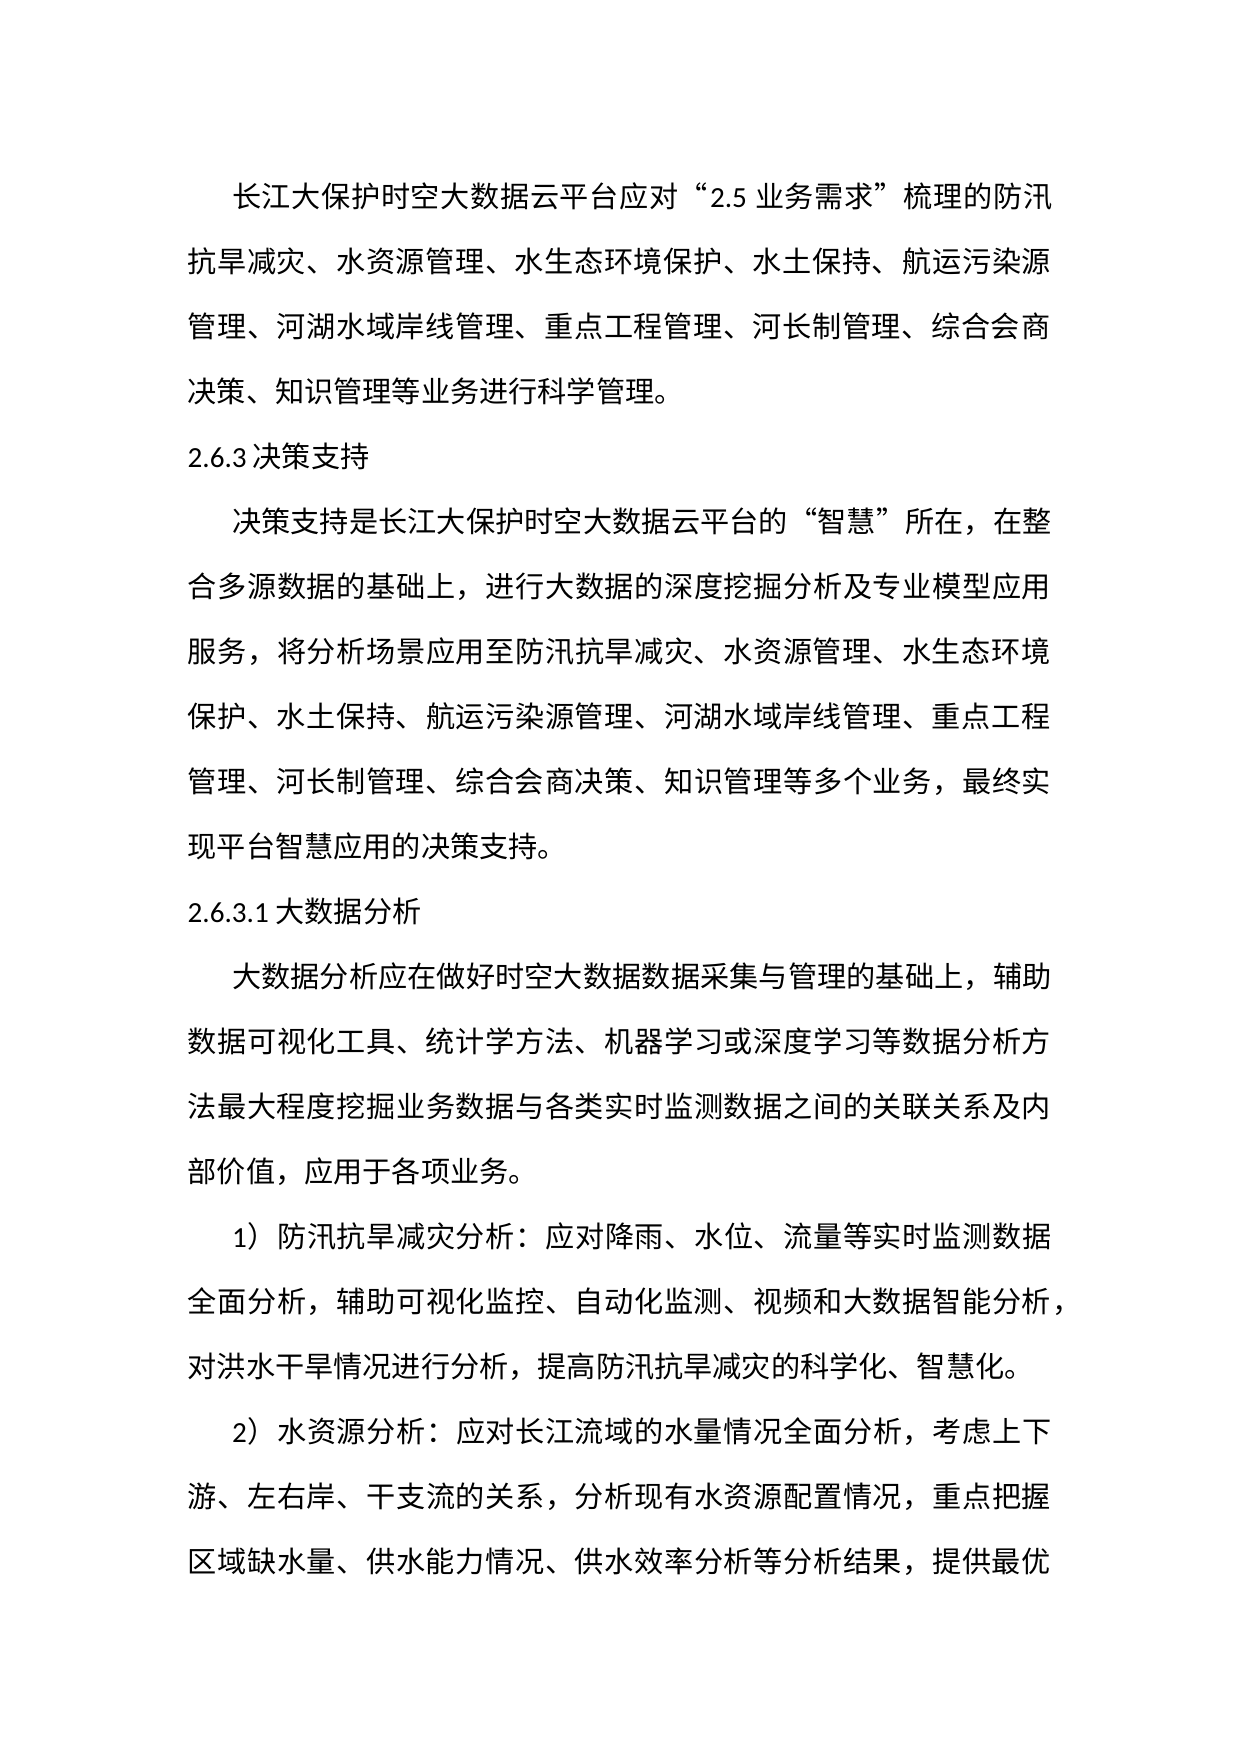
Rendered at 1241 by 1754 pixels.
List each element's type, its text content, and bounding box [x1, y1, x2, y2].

text 2.6.3.1 大数据分析 [187, 877, 1053, 942]
text 1）防汛抗旱减灾分析：应对降雨、水位、流量等实时监测数据全面分析，辅助可视化监控、自动化监测、视频和大数据智能分析，对洪水干旱情况进行分析，提高防汛抗旱减灾的科学化、智慧化。 [187, 1202, 1053, 1397]
text 大数据分析应在做好时空大数据数据采集与管理的基础上，辅助数据可视化工具、统计学方法、机器学习或深度学习等数据分析方法最大程度挖掘业务数据与各类实时监测数据之间的关联关系及内部价值，应用于各项业务。 [187, 942, 1053, 1202]
text 决策支持是长江大保护时空大数据云平台的“智慧”所在，在整合多源数据的基础上，进行大数据的深度挖掘分析及专业模型应用服务，将分析场景应用至防汛抗旱减灾、水资源管理、水生态环境保护、水土保持、航运污染源管理、河湖水域岸线管理、重点工程管理、河长制管理、综合会商决策、知识管理等多个业务，最终实现平台智慧应用的决策支持。 [187, 487, 1053, 877]
text 2.6.3决策支持 [187, 422, 1053, 487]
text 长江大保护时空大数据云平台应对“2.5 业务需求”梳理的防汛抗旱减灾、水资源管理、水生态环境保护、水土保持、航运污染源管理、河湖水域岸线管理、重点工程管理、河长制管理、综合会商决策、知识管理等业务进行科学管理。 [187, 162, 1053, 422]
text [187, 1397, 1053, 1592]
